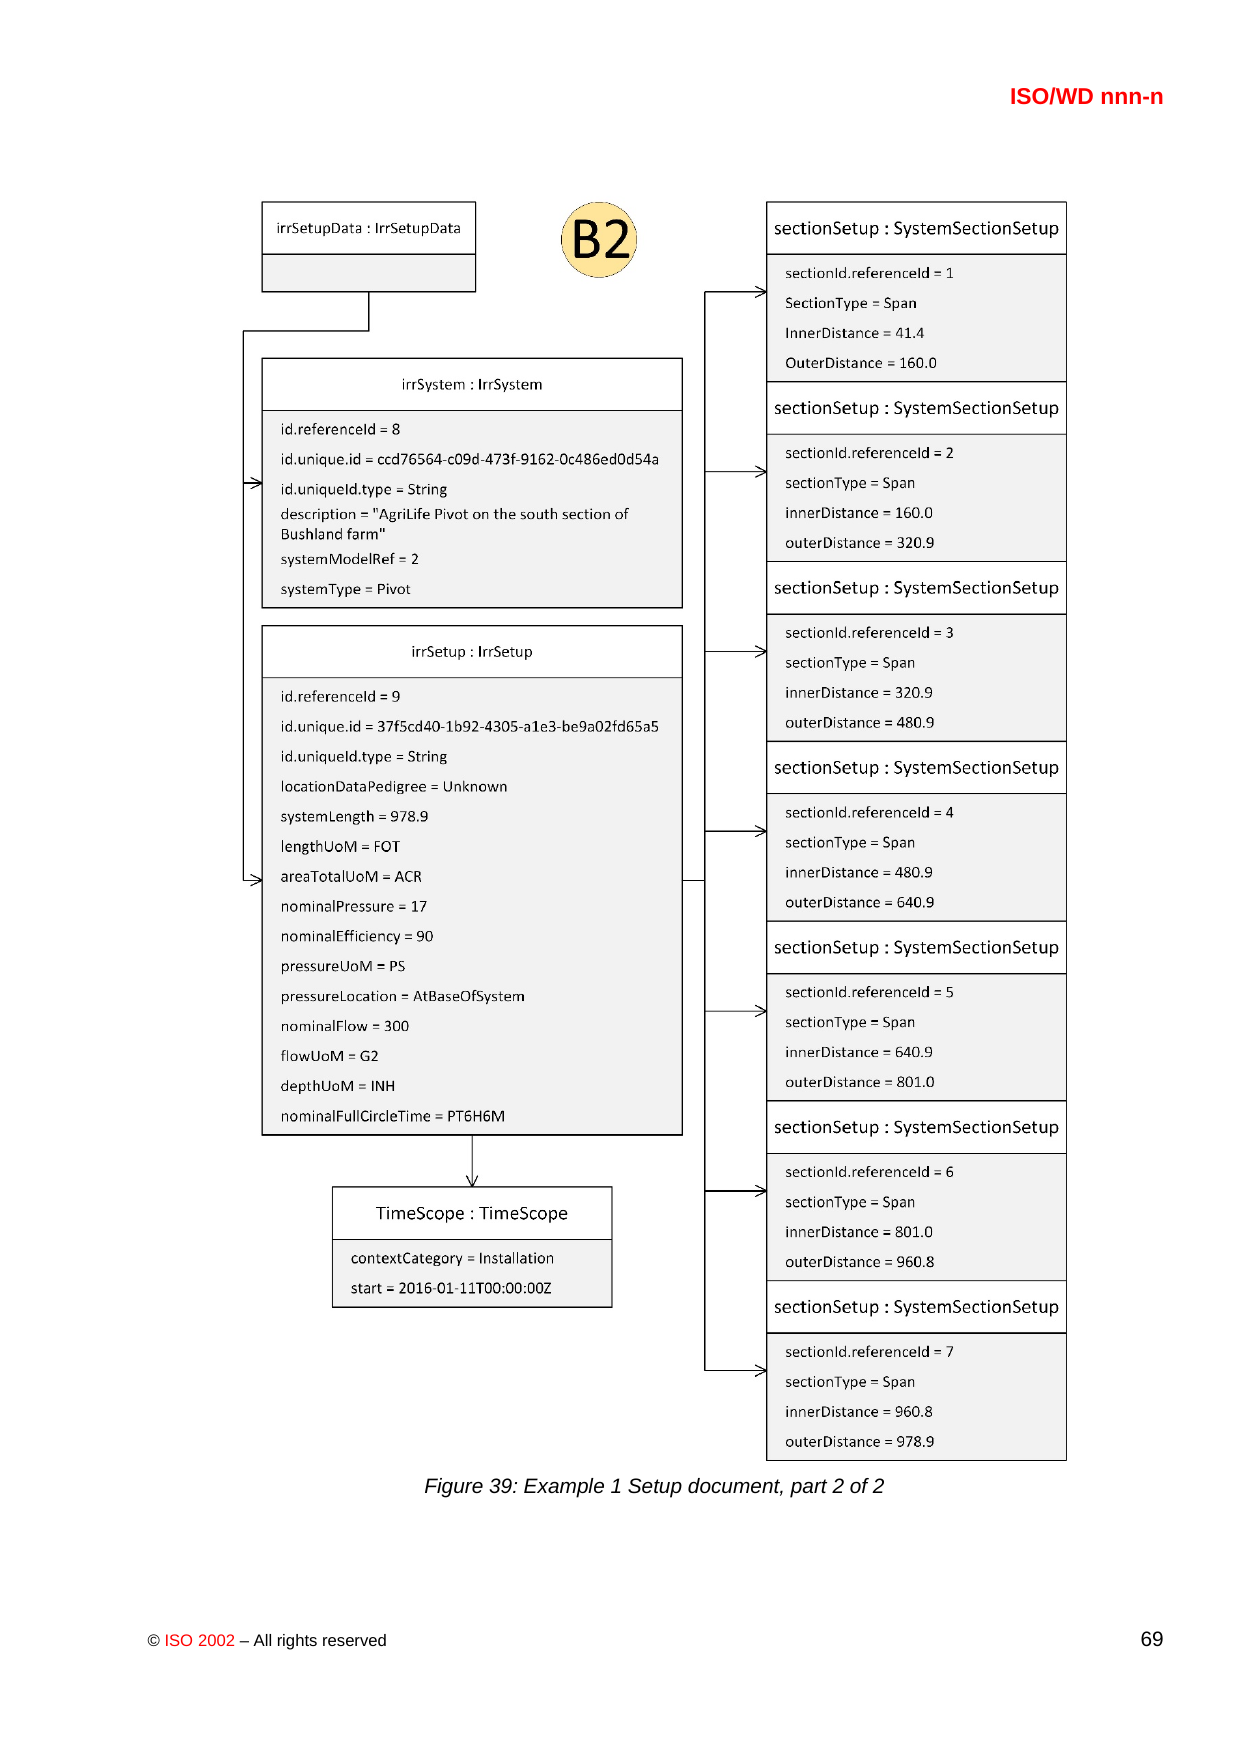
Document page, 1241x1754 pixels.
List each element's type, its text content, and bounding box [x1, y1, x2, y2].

text Figure 39: Example 1 Setup document, part 2 of 2 [147, 1473, 1164, 1497]
picture [242, 186, 1069, 1461]
